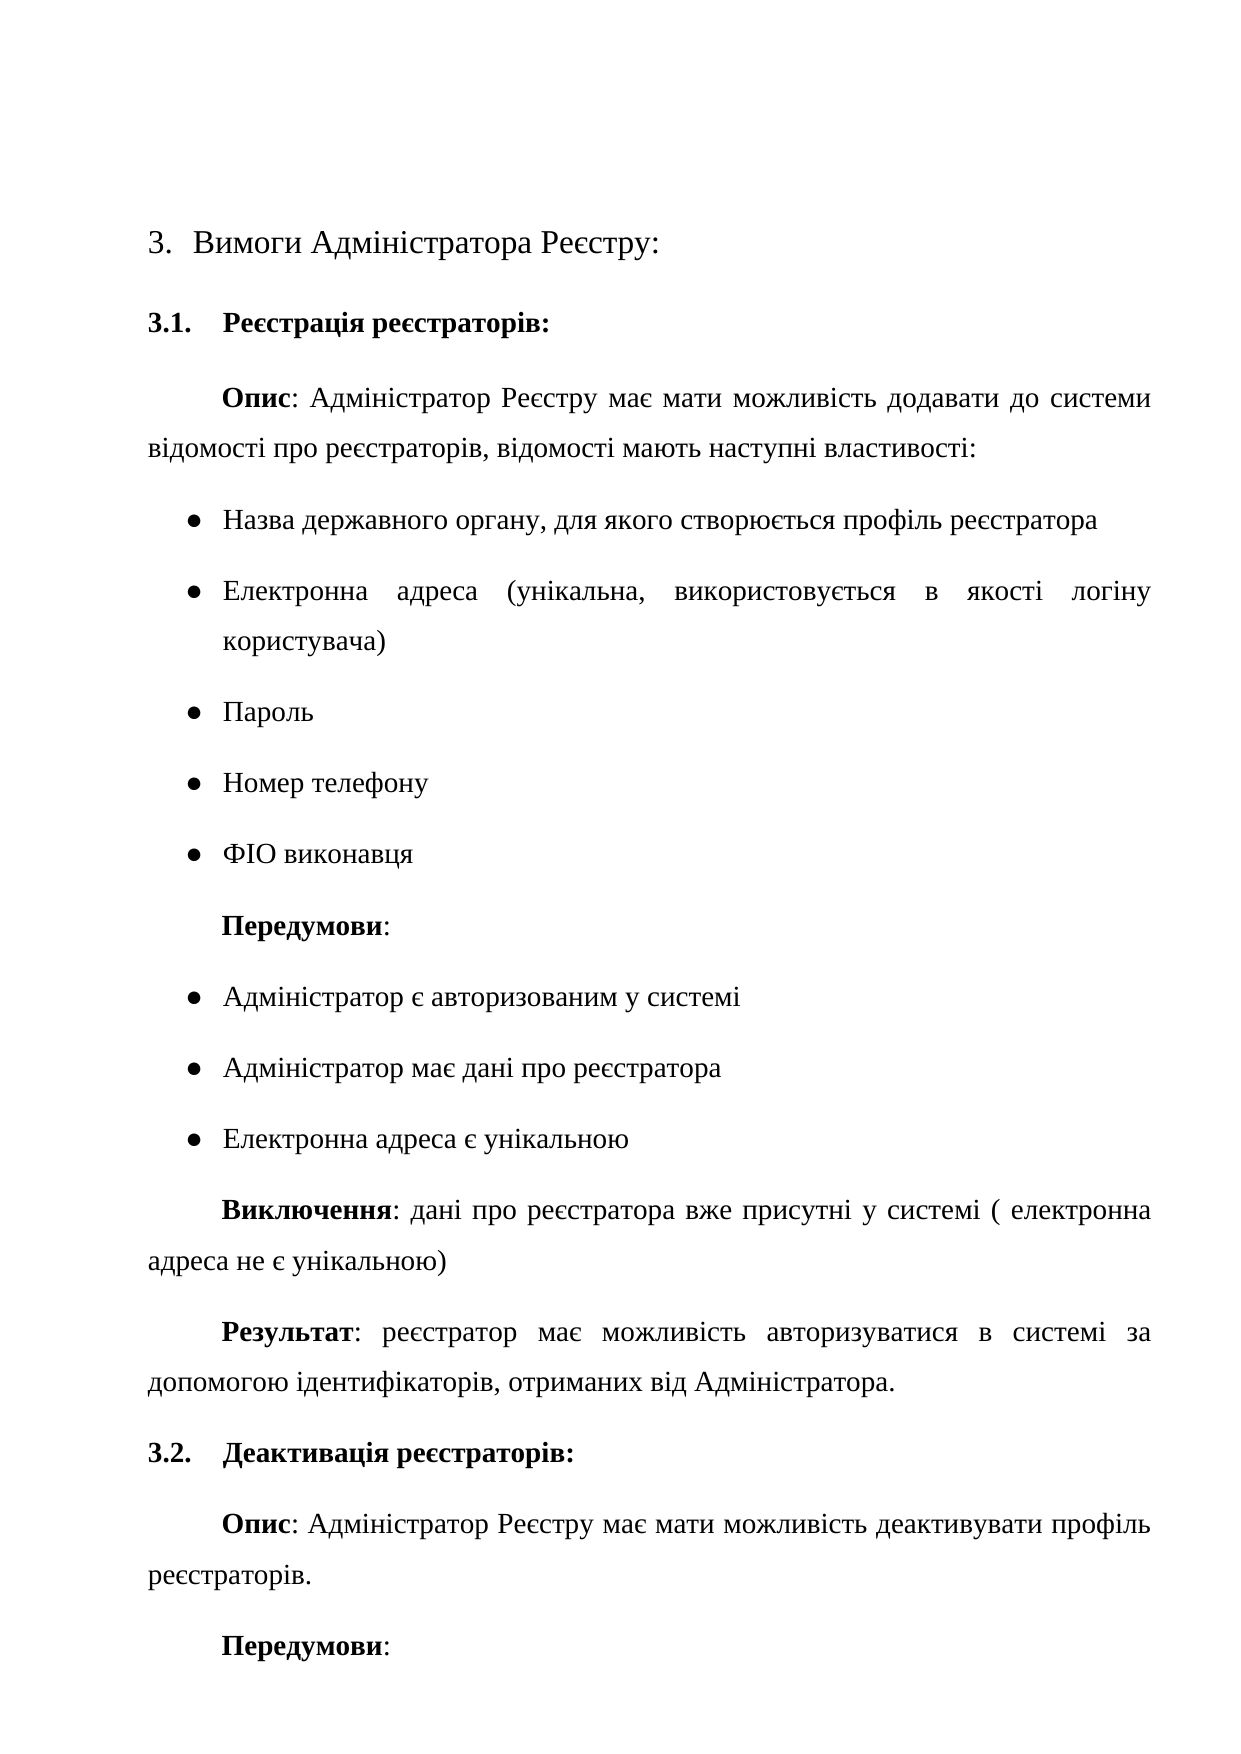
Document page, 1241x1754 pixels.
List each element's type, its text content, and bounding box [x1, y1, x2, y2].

list Пароль [185, 694, 1152, 728]
list Адміністратор є авторизованим у системі [185, 979, 1152, 1012]
text Передумови: [148, 908, 1152, 941]
list Деактивація реєстраторів: [148, 1435, 1152, 1469]
list Номер телефону [185, 766, 1152, 799]
subtitle Вимоги Адміністратора Реєстру: [148, 222, 1152, 261]
text Опис: Адміністратор Реєстру має мати можливість додавати до системи відомості про реєстраторів, відомості мають наступні властивості: [148, 380, 1152, 464]
text Опис: Адміністратор Реєстру має мати можливість деактивувати профіль реєстраторів. [148, 1506, 1152, 1590]
text Виключення: дані про реєстратора вже присутні у системі ( електронна адреса не є унікальною) [148, 1192, 1152, 1276]
list Електронна адреса є унікальною [185, 1121, 1152, 1155]
text Результат: реєстратор має можливість авторизуватися в системі за допомогою ідентифікаторів, отриманих від Адміністратора. [148, 1314, 1152, 1398]
list ФІО виконавця [185, 837, 1152, 870]
list Реєстрація реєстраторів: [148, 305, 1152, 338]
list Назва державного органу, для якого створюється профіль реєстратора [185, 502, 1152, 535]
list Електронна адреса (унікальна, використовується в якості логіну користувача) [185, 573, 1152, 657]
text Передумови: [148, 1628, 1152, 1661]
list Адміністратор має дані про реєстратора [185, 1050, 1152, 1084]
